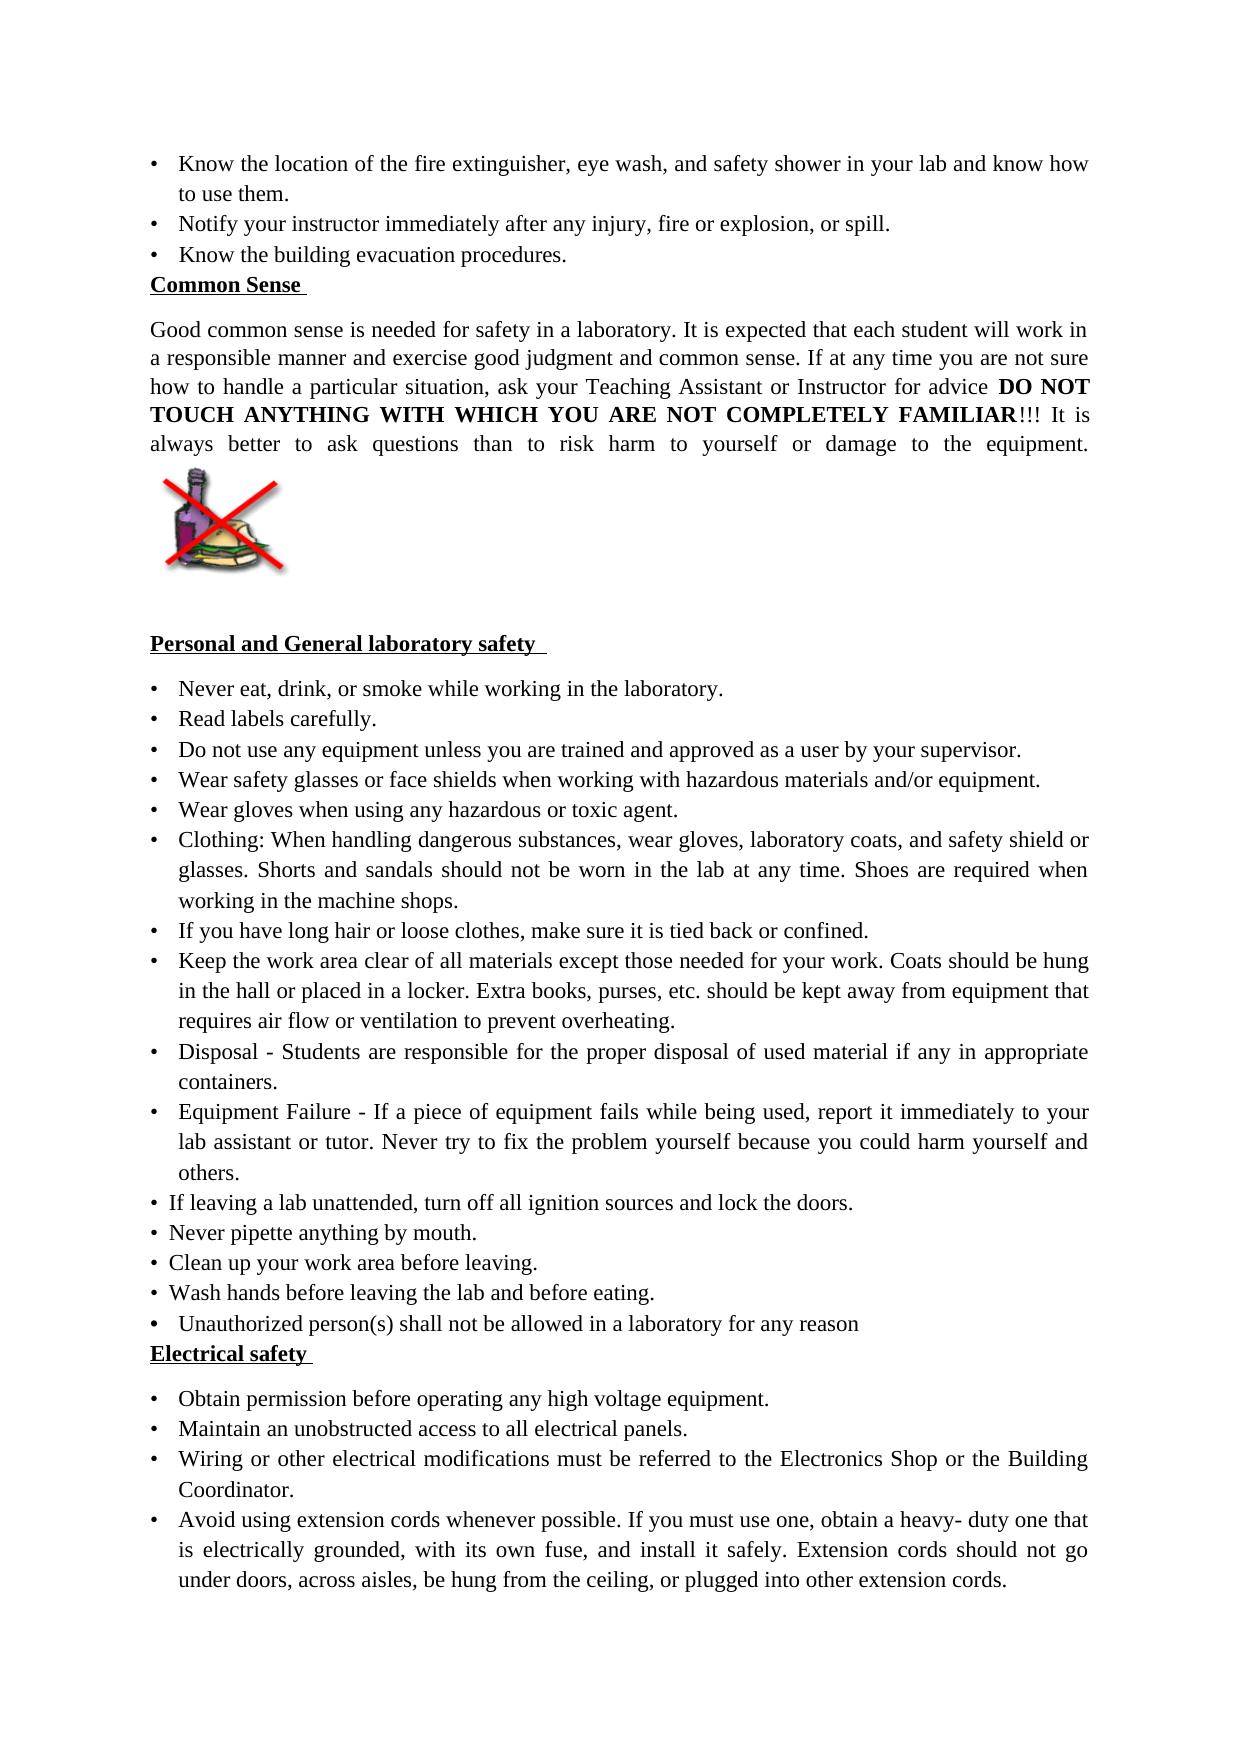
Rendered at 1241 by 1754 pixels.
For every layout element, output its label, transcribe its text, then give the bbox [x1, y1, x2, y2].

list If leaving a lab unattended, turn off all ignition sources and lock the doors. [150, 1189, 1090, 1215]
list Unauthorized person(s) shall not be allowed in a laboratory for any reason [150, 1310, 1090, 1336]
list Clean up your work area before leaving. [150, 1249, 1090, 1276]
list Know the building evacuation procedures. [150, 241, 1090, 267]
list Wear safety glasses or face shields when working with hazardous materials and/or equipment. [150, 766, 1090, 792]
list Wash hands before leaving the lab and before eating. [150, 1279, 1090, 1306]
list Disposal - Students are responsible for the proper disposal of used material if any in appropriate containers. [150, 1038, 1090, 1094]
list Keep the work area clear of all materials except those needed for your work. Coats should be hung in the hall or placed in a locker. Extra books, purses, etc. should be kept away from equipment that requires air flow or ventilation to prevent overheating. [150, 947, 1090, 1034]
list Avoid using extension cords whenever possible. If you must use one, obtain a heavy- duty one that is electrically grounded, with its own fuse, and install it safely. Extension cords should not go under doors, across aisles, be hung from the ceiling, or plugged into other extension cords. [150, 1506, 1090, 1593]
list Do not use any equipment unless you are trained and approved as a user by your supervisor. [150, 736, 1090, 762]
list Read labels carefully. [150, 706, 1090, 732]
text Good common sense is needed for safety in a laboratory. It is expected that each student will work in a responsible manner and exercise good judgment and common sense. If at any time you are not sure how to handle a particular situation, ask your Teaching Assistant or Instructor for advice DO NOT TOUCH ANYTHING WITH WHICH YOU ARE NOT COMPLETELY FAMILIAR!!! It is always better to ask questions than to risk harm to yourself or damage to the equipment. [150, 316, 1090, 611]
text Common Sense [150, 271, 1090, 297]
list Equipment Failure - If a piece of equipment fails while being used, report it immediately to your lab assistant or tutor. Never try to fix the problem yourself because you could harm yourself and others. [150, 1098, 1090, 1185]
list Clothing: When handling dangerous substances, wear gloves, laboratory coats, and safety shield or glasses. Shorts and sandals should not be worn in the lab at any time. Shoes are required when working in the machine shops. [150, 826, 1090, 913]
list Obtain permission before operating any high voltage equipment. [150, 1385, 1090, 1411]
list If you have long hair or loose clothes, make sure it is tied back or confined. [150, 917, 1090, 943]
list Never pipette anything by mouth. [150, 1219, 1090, 1245]
picture [150, 458, 308, 595]
list Wiring or other electrical modifications must be referred to the Electronics Shop or the Building Coordinator. [150, 1445, 1090, 1502]
list Maintain an unobstructed access to all electrical panels. [150, 1415, 1090, 1442]
list Notify your instructor immediately after any injury, fire or explosion, or spill. [150, 210, 1090, 237]
list Wear gloves when using any hazardous or toxic agent. [150, 796, 1090, 822]
text Electrical safety [150, 1340, 1090, 1366]
list Know the location of the fire extinguisher, eye wash, and safety shower in your lab and know how to use them. [150, 150, 1090, 207]
list Never eat, drink, or smoke while working in the laboratory. [150, 675, 1090, 702]
text Personal and General laboratory safety [150, 630, 1090, 657]
